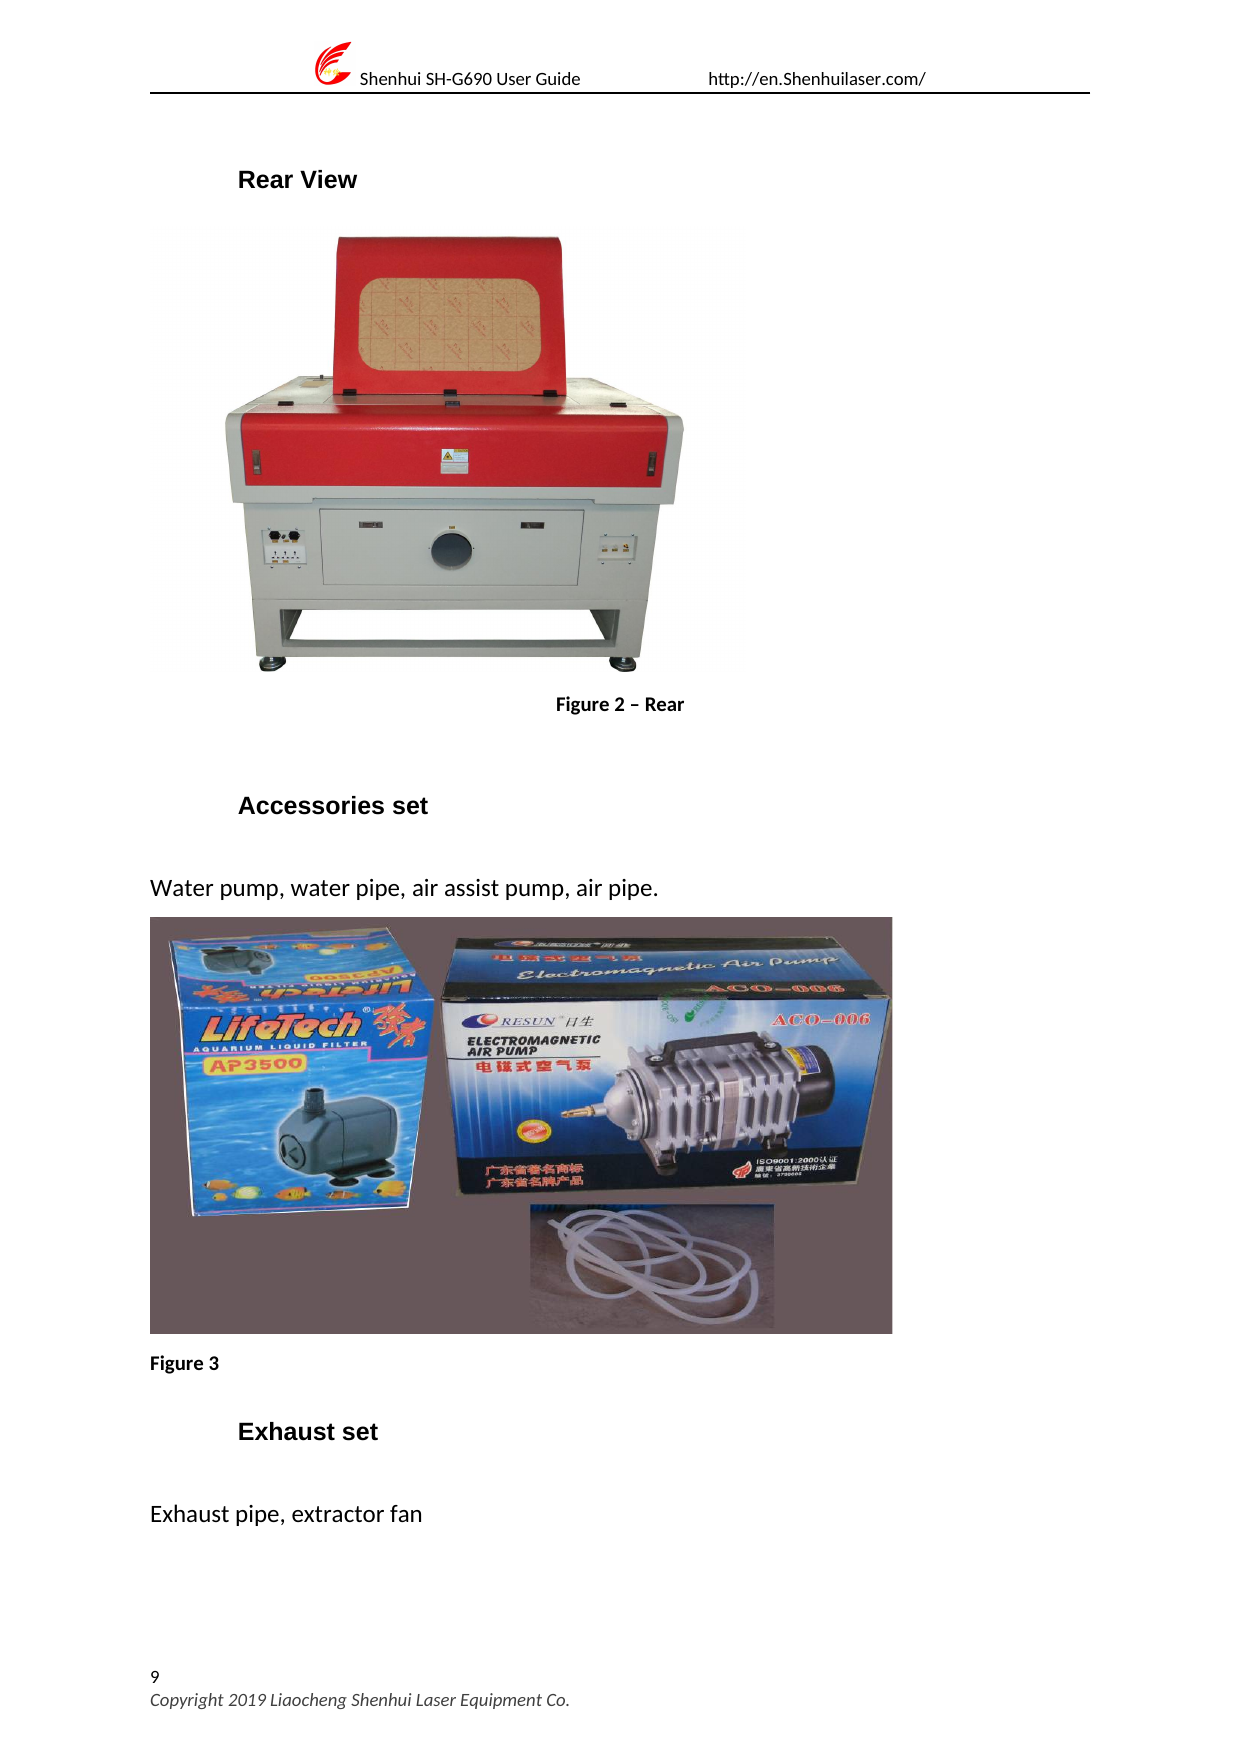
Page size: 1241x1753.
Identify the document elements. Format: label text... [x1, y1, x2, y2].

picture [150, 917, 893, 1334]
text Figure 3 [150, 1346, 1090, 1380]
text Water pump, water pipe, air assist pump, air pipe. [150, 871, 1090, 905]
text Figure 2 – Rear [150, 687, 1090, 721]
subtitle Exhaust set [237, 1414, 1090, 1448]
picture [150, 226, 747, 672]
text Exhaust pipe, extractor fan [150, 1496, 1090, 1530]
subtitle Rear View [237, 163, 1090, 197]
picture [314, 41, 356, 86]
subtitle Accessories set [237, 788, 1090, 822]
